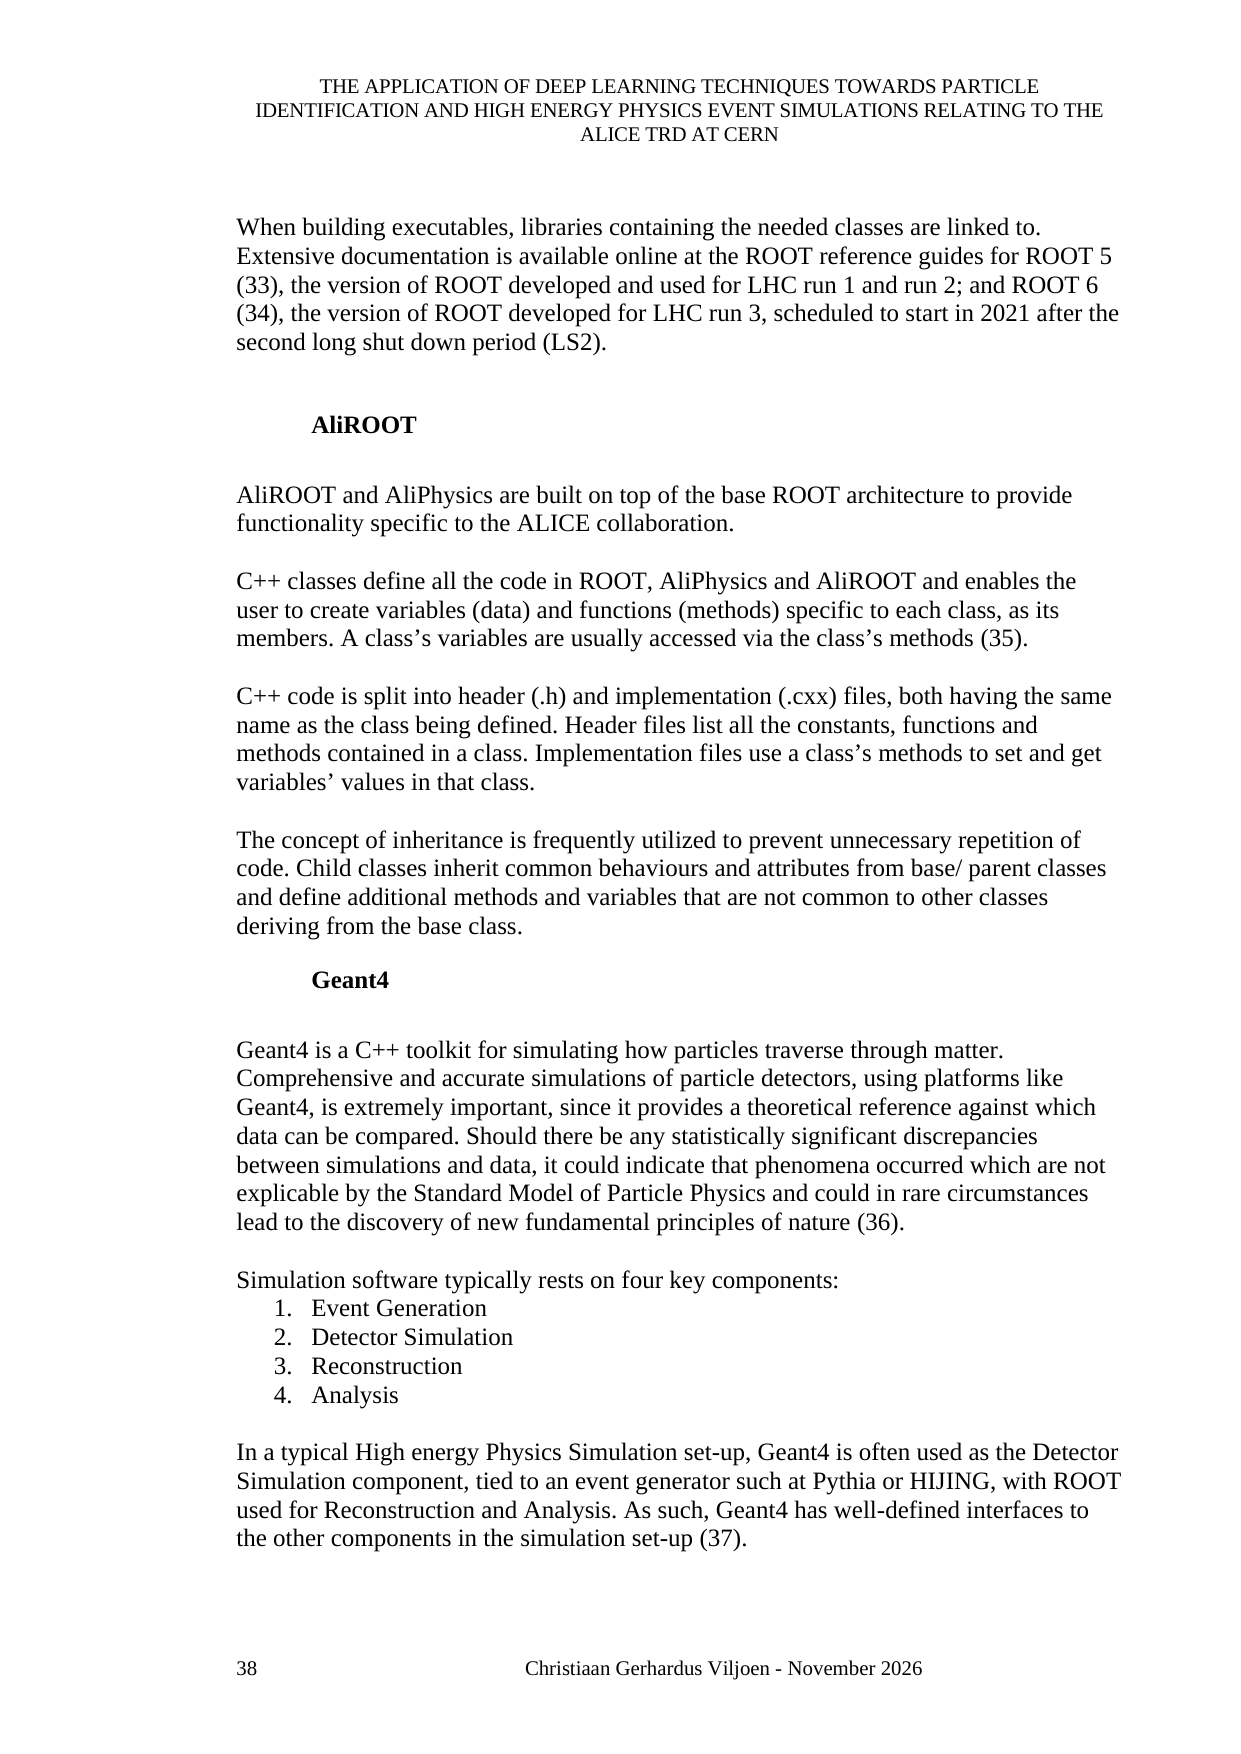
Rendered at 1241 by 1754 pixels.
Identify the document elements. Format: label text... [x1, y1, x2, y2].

subtitle Geant4 [311, 965, 1122, 993]
text Simulation software typically rests on four key components: [236, 1265, 1122, 1293]
subtitle AliROOT [311, 410, 1122, 438]
list Event Generation [274, 1293, 1122, 1322]
text When building executables, libraries containing the needed classes are linked to. Extensive documentation is available online at the ROOT reference guides for ROOT 5 , the version of ROOT developed and used for LHC run 1 and run 2; and ROOT 6 , the version of ROOT developed for LHC run 3, scheduled to start in 2021 after the second long shut down period (LS2). [236, 212, 1122, 356]
text In a typical High energy Physics Simulation set-up, Geant4 is often used as the Detector Simulation component, tied to an event generator such at Pythia or HIJING, with ROOT used for Reconstruction and Analysis. As such, Geant4 has well-defined interfaces to the other components in the simulation set-up . [236, 1437, 1122, 1552]
text Geant4 is a C++ toolkit for simulating how particles traverse through matter. Comprehensive and accurate simulations of particle detectors, using platforms like Geant4, is extremely important, since it provides a theoretical reference against which data can be compared. Should there be any statistically significant discrepancies between simulations and data, it could indicate that phenomena occurred which are not explicable by the Standard Model of Particle Physics and could in rare circumstances lead to the discovery of new fundamental principles of nature . [236, 1035, 1122, 1236]
list Reconstruction [274, 1351, 1122, 1380]
text AliROOT and AliPhysics are built on top of the base ROOT architecture to provide functionality specific to the ALICE collaboration. [236, 480, 1122, 537]
list Analysis [274, 1380, 1122, 1408]
text C++ code is split into header (.h) and implementation (.cxx) files, both having the same name as the class being defined. Header files list all the constants, functions and methods contained in a class. Implementation files use a class’s methods to set and get variables’ values in that class. [236, 681, 1122, 796]
list Detector Simulation [274, 1322, 1122, 1351]
text The concept of inheritance is frequently utilized to prevent unnecessary repetition of code. Child classes inherit common behaviours and attributes from base/ parent classes and define additional methods and variables that are not common to other classes deriving from the base class. [236, 825, 1122, 940]
text C++ classes define all the code in ROOT, AliPhysics and AliROOT and enables the user to create variables (data) and functions (methods) specific to each class, as its members. A class’s variables are usually accessed via the class’s methods . [236, 566, 1122, 652]
